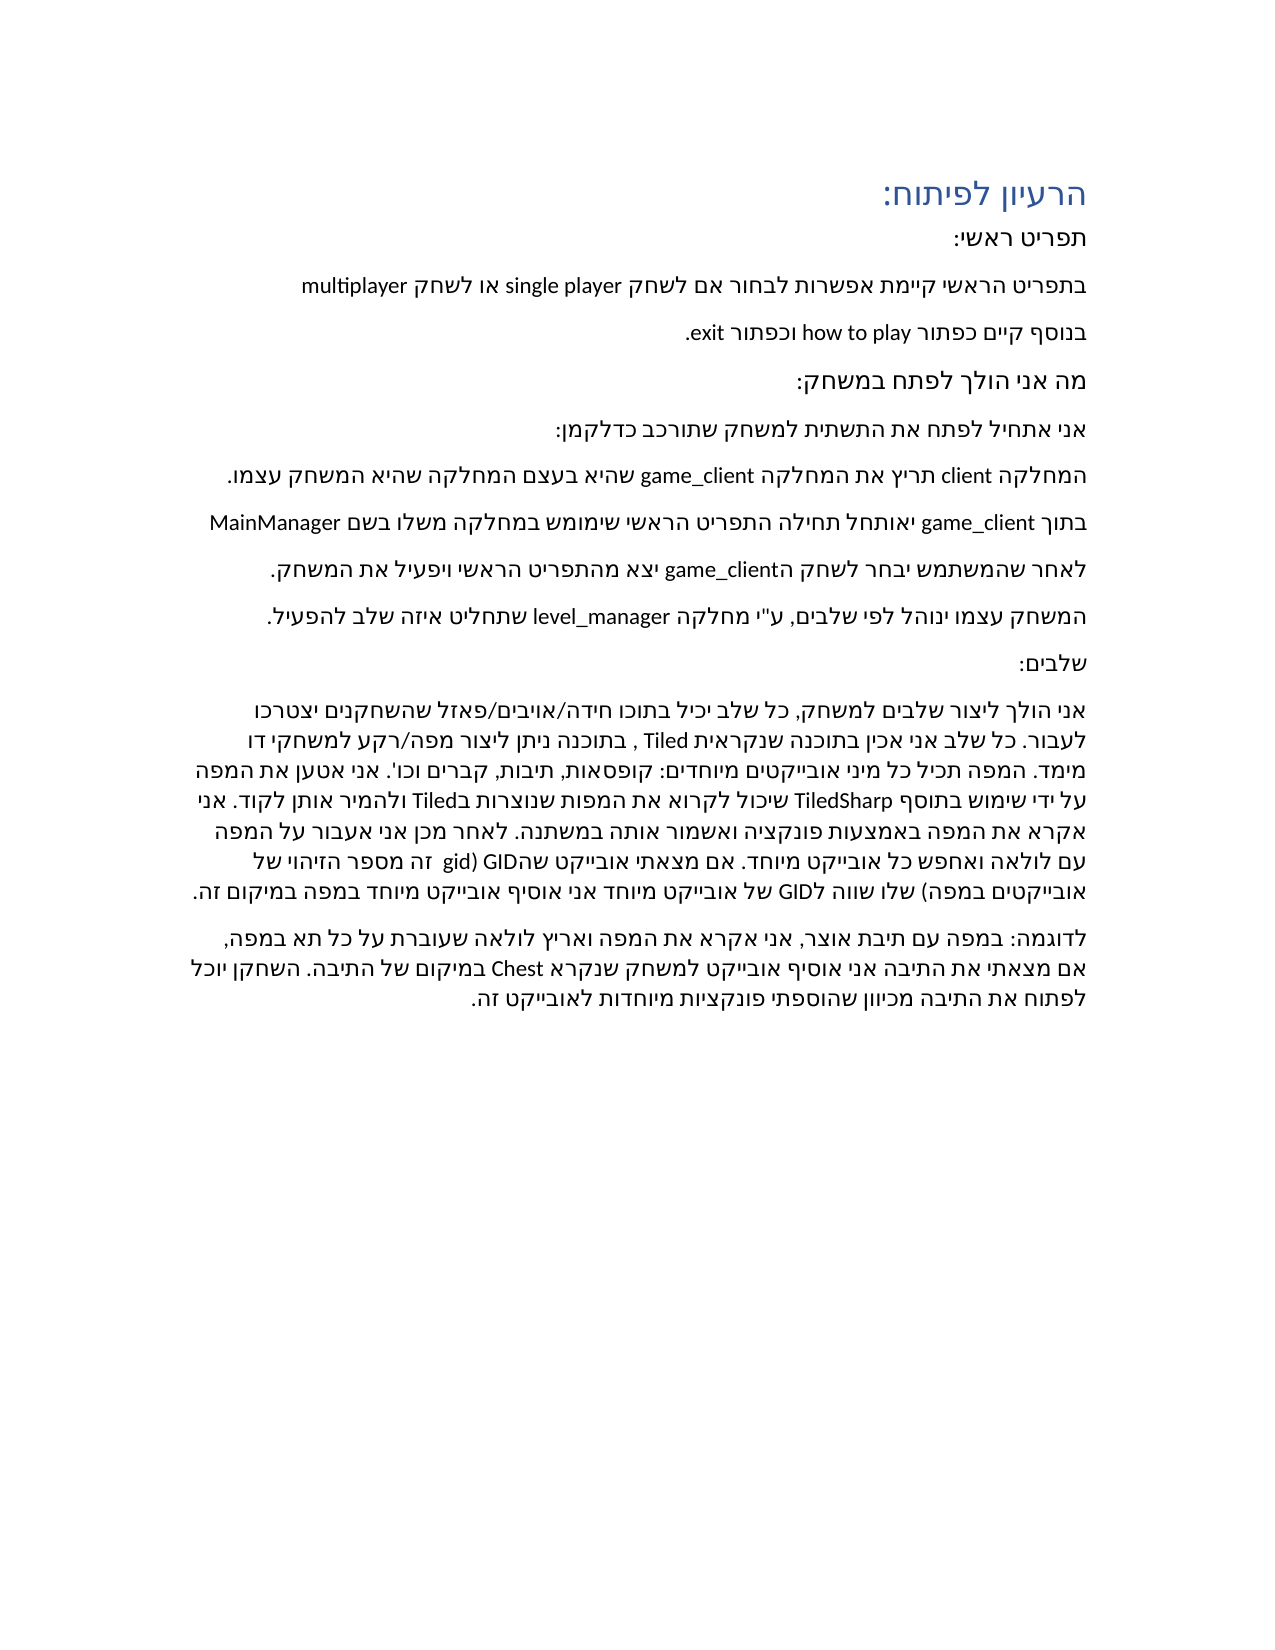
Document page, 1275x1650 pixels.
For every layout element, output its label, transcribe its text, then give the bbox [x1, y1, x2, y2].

text לאחר שהמשתמש יבחר לשחק הgame_client יצא מהתפריט הראשי ויפעיל את המשחק. [187, 555, 1087, 583]
text תפריט ראשי: [187, 222, 1087, 252]
subtitle הרעיון לפיתוח: [187, 175, 1087, 218]
text אני הולך ליצור שלבים למשחק, כל שלב יכיל בתוכו חידה/אויבים/פאזל שהשחקנים יצטרכו לעבור. כל שלב אני אכין בתוכנה שנקראית Tiled , בתוכנה ניתן ליצור מפה/רקע למשחקי דו מימד. המפה תכיל כל מיני אובייקטים מיוחדים: קופסאות, תיבות, קברים וכו'. אני אטען את המפה על ידי שימוש בתוסף TiledSharp שיכול לקרוא את המפות שנוצרות בTiled ולהמיר אותן לקוד. אני אקרא את המפה באמצעות פונקציה ואשמור אותה במשתנה. לאחר מכן אני אעבור על המפה עם לולאה ואחפש כל אובייקט מיוחד. אם מצאתי אובייקט שהGID (gid זה מספר הזיהוי של אובייקטים במפה) שלו שווה לGID של אובייקט מיוחד אני אוסיף אובייקט מיוחד במפה במיקום זה. [187, 696, 1087, 905]
text המחלקה client תריץ את המחלקה game_client שהיא בעצם המחלקה שהיא המשחק עצמו. [187, 462, 1087, 490]
text שלבים: [187, 649, 1087, 677]
text המשחק עצמו ינוהל לפי שלבים, ע"י מחלקה level_manager שתחליט איזה שלב להפעיל. [187, 602, 1087, 630]
text אני אתחיל לפתח את התשתית למשחק שתורכב כדלקמן: [187, 415, 1087, 443]
text בתוך game_client יאותחל תחילה התפריט הראשי שימומש במחלקה משלו בשם MainManager [187, 508, 1087, 537]
text מה אני הולך לפתח במשחק: [187, 365, 1087, 396]
text בנוסף קיים כפתור how to play וכפתור exit. [187, 318, 1087, 346]
text לדוגמה: במפה עם תיבת אוצר, אני אקרא את המפה ואריץ לולאה שעוברת על כל תא במפה, אם מצאתי את התיבה אני אוסיף אובייקט למשחק שנקרא Chest במיקום של התיבה. השחקן יוכל לפתוח את התיבה מכיוון שהוספתי פונקציות מיוחדות לאובייקט זה. [187, 924, 1087, 1013]
text בתפריט הראשי קיימת אפשרות לבחור אם לשחק single player או לשחק multiplayer [187, 271, 1087, 299]
